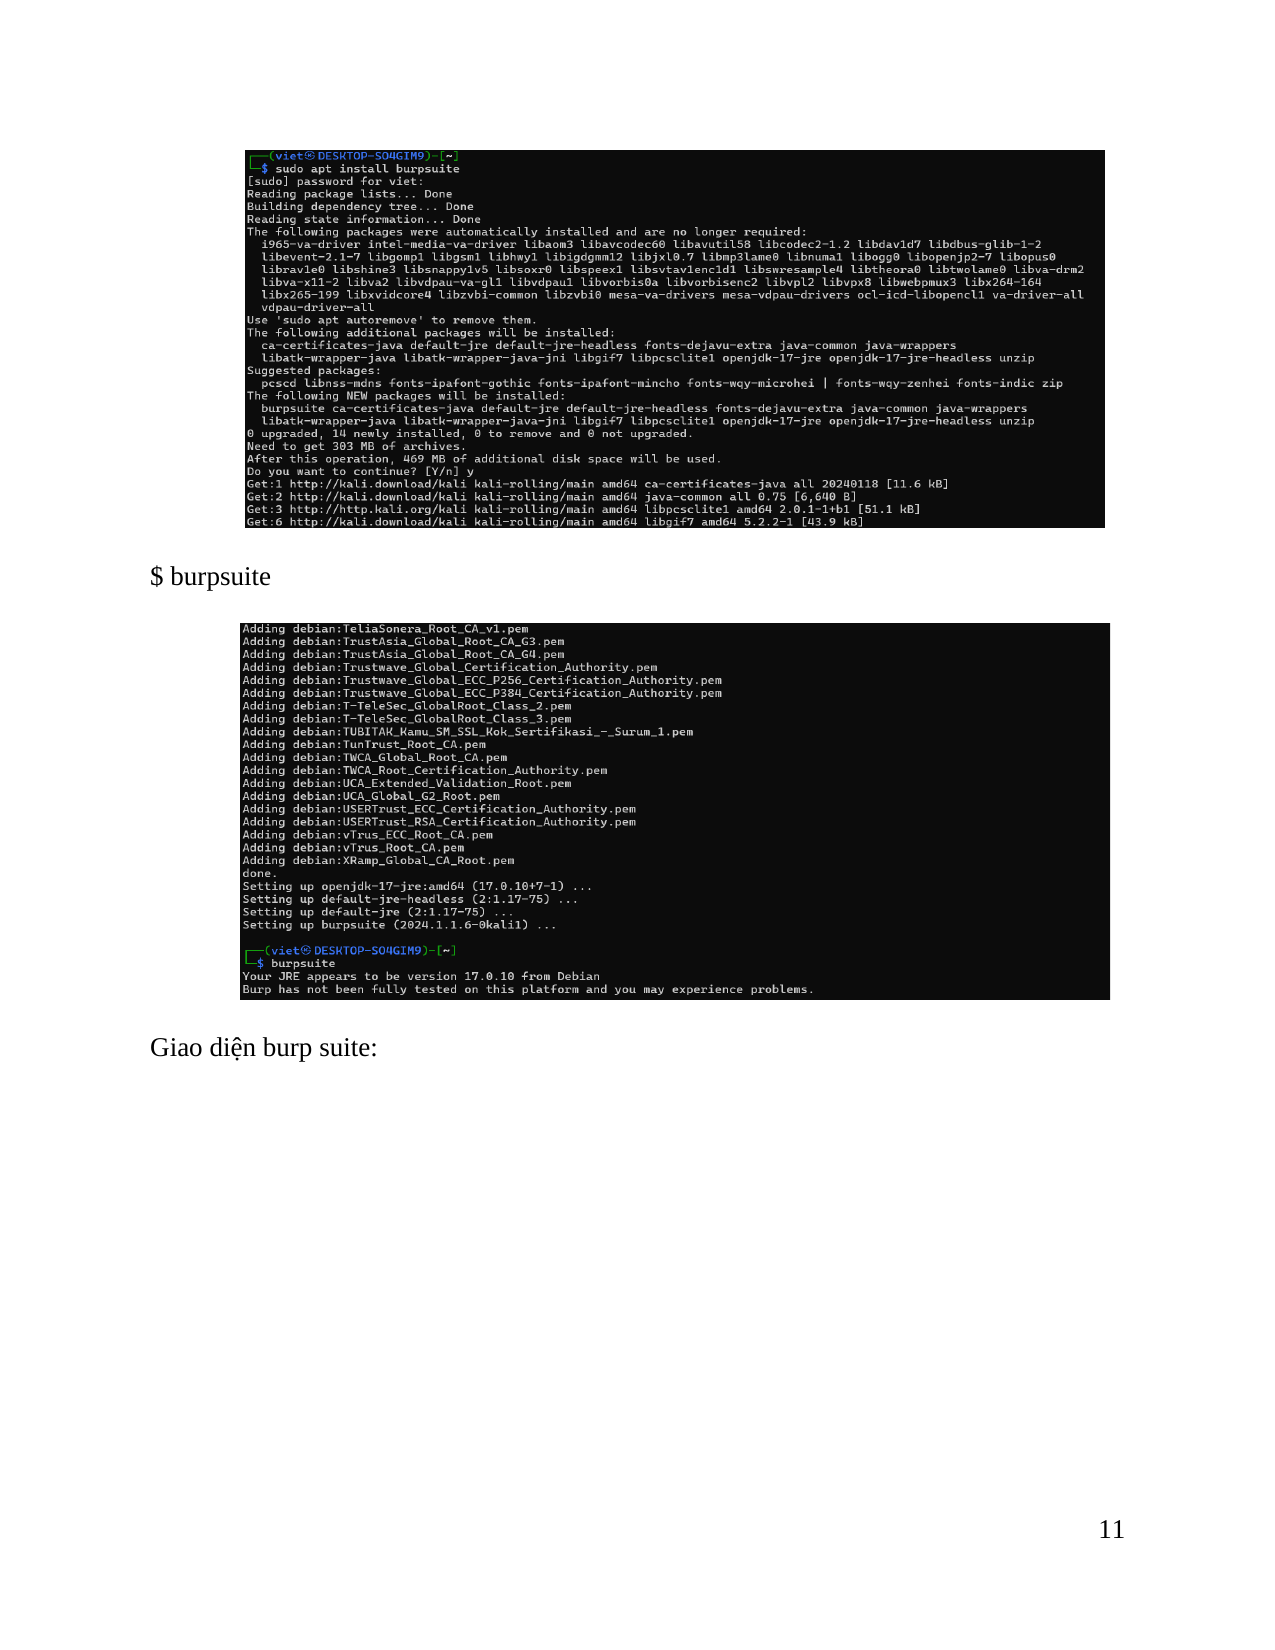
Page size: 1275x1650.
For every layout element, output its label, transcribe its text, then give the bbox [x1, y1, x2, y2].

picture [245, 150, 1105, 528]
text $ burpsuite [150, 560, 1125, 591]
picture [240, 623, 1111, 1000]
text Giao diện burp suite: [150, 1031, 1125, 1063]
